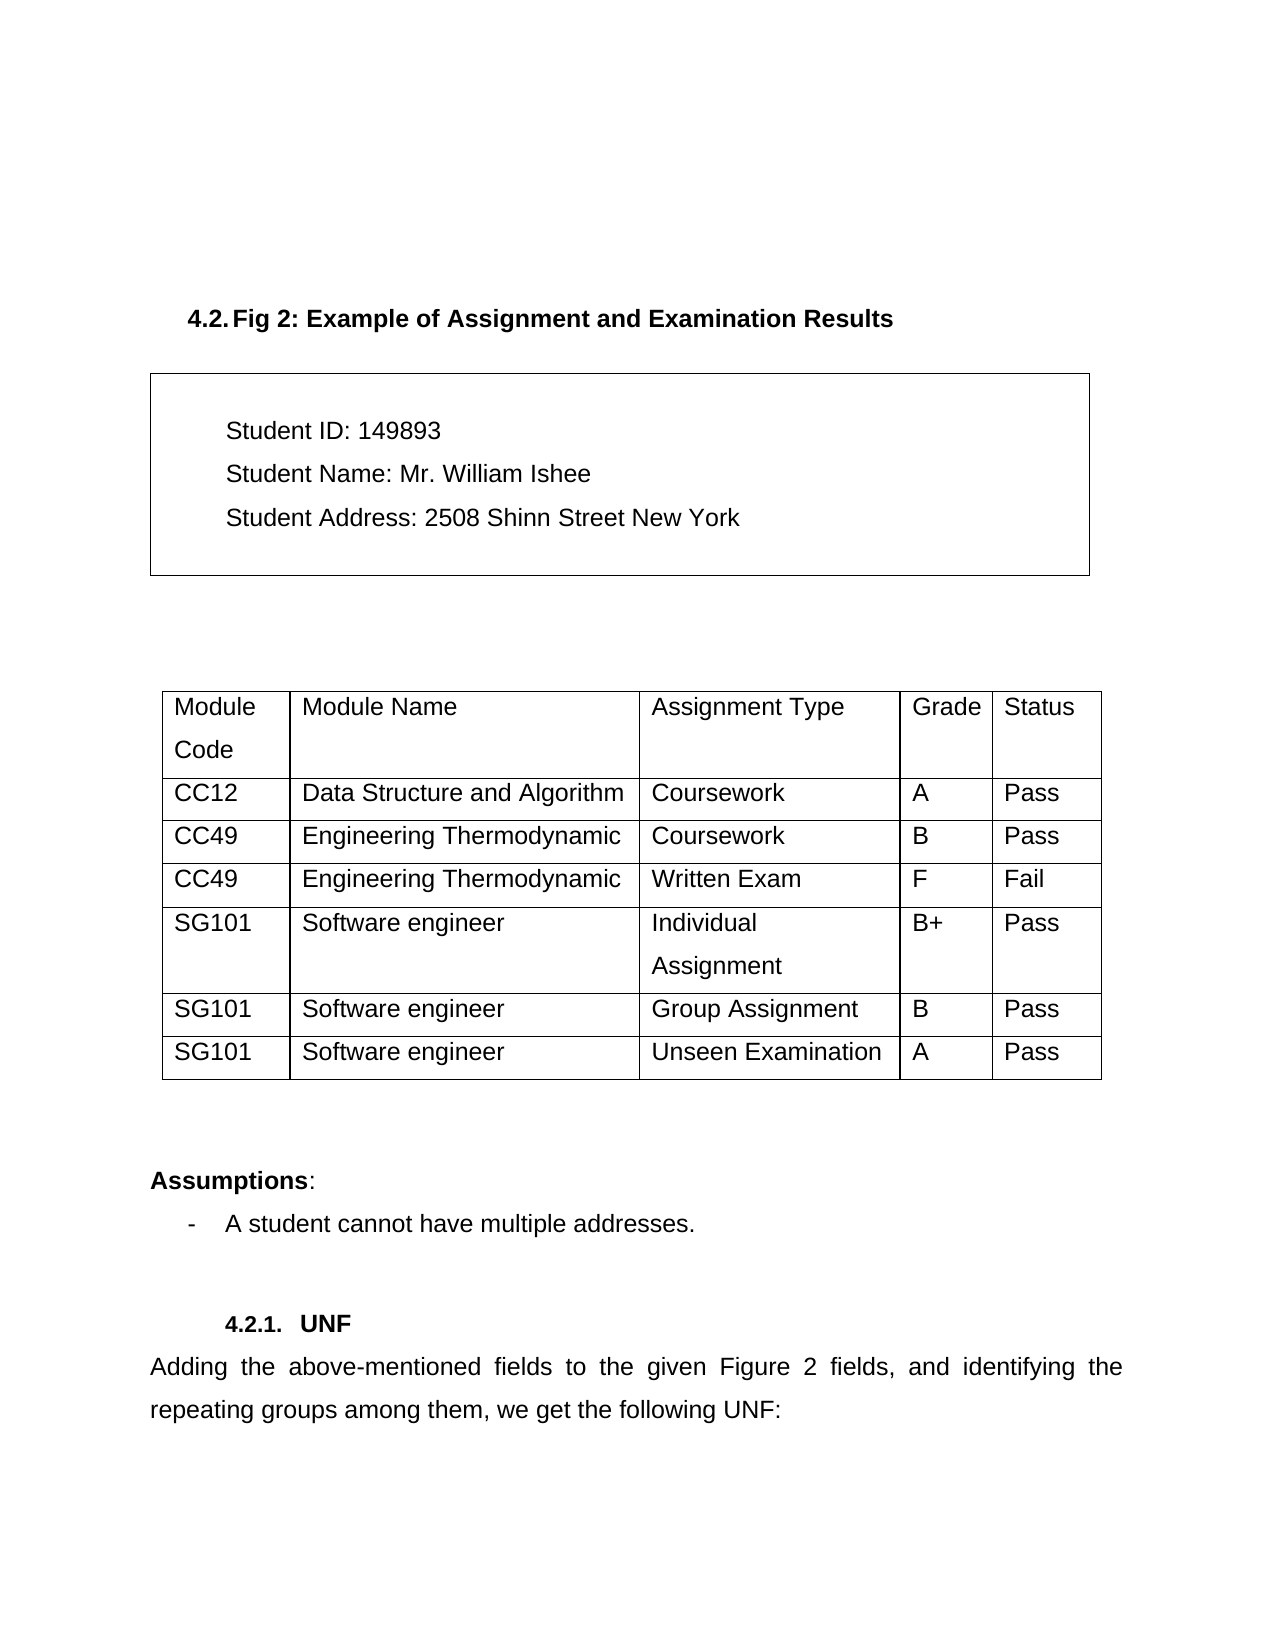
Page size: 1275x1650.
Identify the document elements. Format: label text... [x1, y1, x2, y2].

table_cell B [901, 821, 992, 863]
subtitle UNF [225, 1309, 1125, 1337]
table_cell Coursework [640, 779, 899, 820]
table_cell SG101 [163, 994, 289, 1036]
table_cell F [901, 864, 992, 907]
table_cell CC12 [163, 779, 289, 820]
table_header Grade [901, 692, 992, 777]
text Adding the above-mentioned fields to the given Figure 2 fields, and identifying the repeating groups among them, we get the following UNF: [150, 1352, 1125, 1424]
table_cell Written Exam [640, 864, 899, 907]
table_header Status [993, 692, 1101, 777]
table_cell CC49 [163, 821, 289, 863]
table_cell Software engineer [291, 908, 639, 993]
table_cell SG101 [163, 908, 289, 993]
table_cell CC49 [163, 864, 289, 907]
table_cell A [901, 779, 992, 820]
table_cell Pass [993, 994, 1101, 1036]
table_cell SG101 [163, 1037, 289, 1079]
table_cell B [901, 994, 992, 1036]
table_header Assignment Type [640, 692, 899, 777]
table_cell Coursework [640, 821, 899, 863]
table_cell Software engineer [291, 994, 639, 1036]
table_cell Unseen Examination [640, 1037, 899, 1079]
table_cell Pass [993, 908, 1101, 993]
table_cell Software engineer [291, 1037, 639, 1079]
table_cell Data Structure and Algorithm [291, 779, 639, 820]
list A student cannot have multiple addresses. [187, 1209, 1125, 1238]
table_cell Individual Assignment [640, 908, 899, 993]
table_cell Engineering Thermodynamic [291, 864, 639, 907]
table_cell B+ [901, 908, 992, 993]
table_header Module Name [291, 692, 639, 777]
table_header Module Code [163, 692, 289, 777]
table_cell Fail [993, 864, 1101, 907]
table_cell Pass [993, 1037, 1101, 1079]
table_cell Engineering Thermodynamic [291, 821, 639, 863]
table_cell Pass [993, 821, 1101, 863]
text Assumptions: [150, 1166, 1125, 1195]
table_cell Pass [993, 779, 1101, 820]
table_cell Group Assignment [640, 994, 899, 1036]
table_cell A [901, 1037, 992, 1079]
subtitle Fig 2: Example of Assignment and Examination Results [187, 304, 1125, 333]
